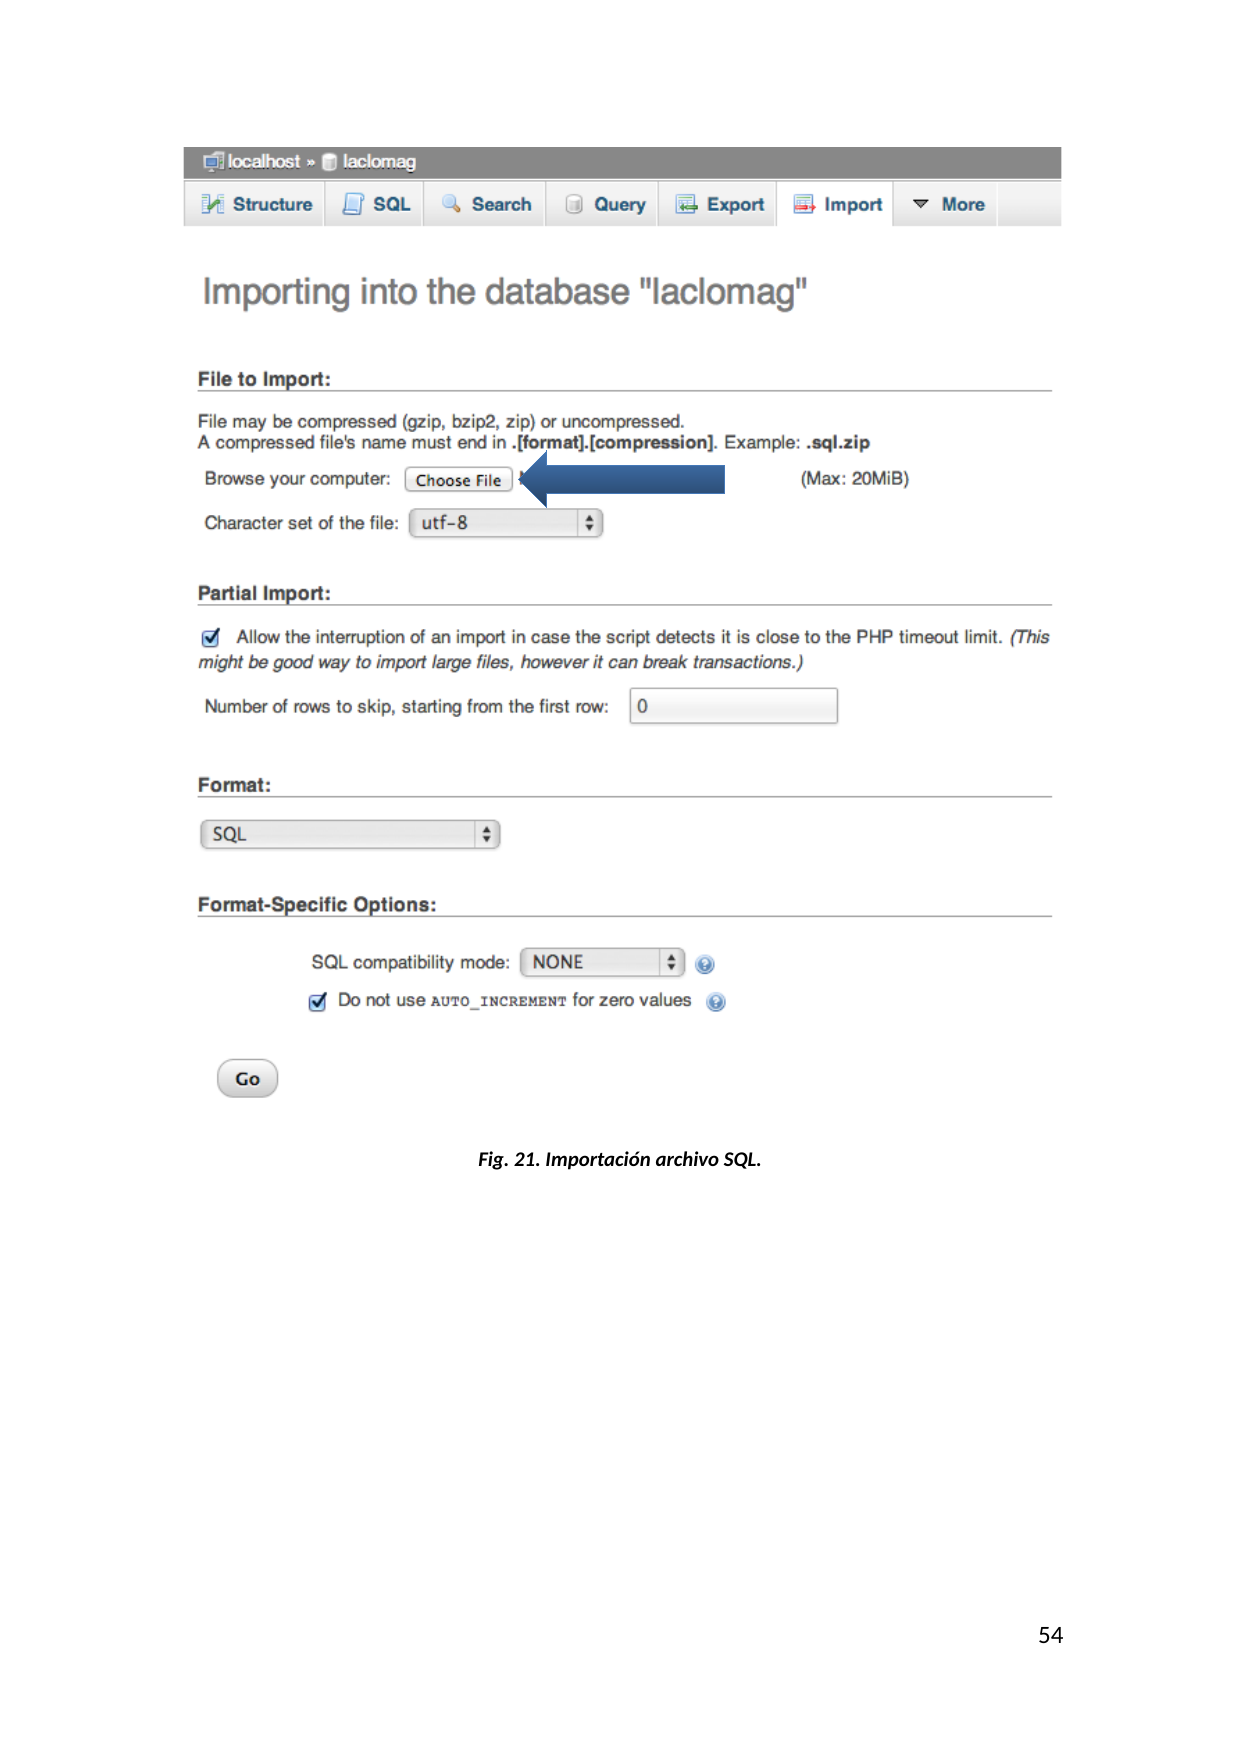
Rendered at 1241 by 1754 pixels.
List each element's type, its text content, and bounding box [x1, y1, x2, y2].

text Fig. 21. Importación archivo SQL. [177, 1146, 1063, 1172]
picture [177, 147, 1062, 1116]
